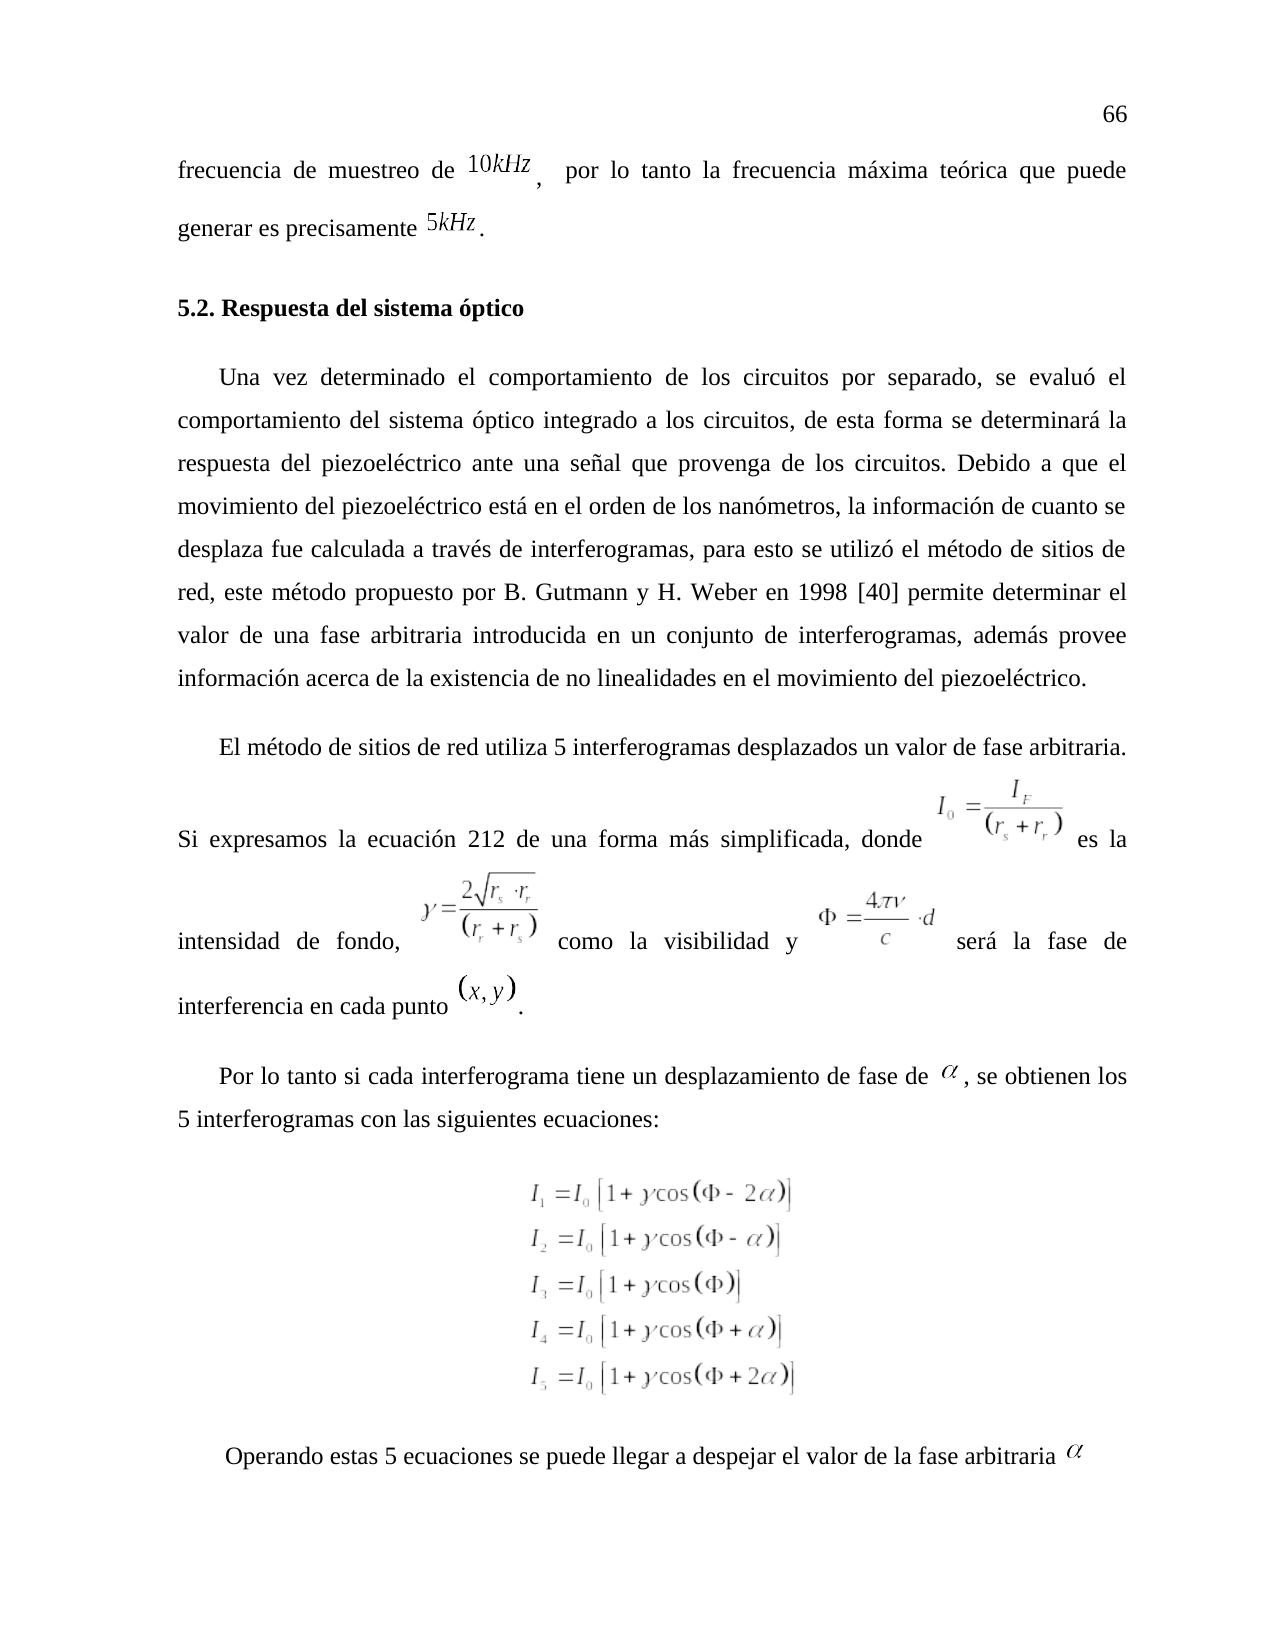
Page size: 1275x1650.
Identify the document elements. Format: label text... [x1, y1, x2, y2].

text Por lo tanto si cada interferograma tiene un desplazamiento de fase de , se obtienen los 5 interferogramas con las siguientes ecuaciones: [177, 1059, 1127, 1133]
text El método de sitios de red utiliza 5 interferogramas desplazados un valor de fase arbitraria. Si expresamos la ecuación de una forma más simplificada, donde es la intensidad de fondo, como la visibilidad y será la fase de interferencia en cada punto . [177, 732, 1127, 1020]
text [177, 148, 1127, 242]
subtitle Respuesta del sistema óptico [177, 293, 1127, 322]
text Operando estas 5 ecuaciones se puede llegar a despejar el valor de la fase arbitraria [177, 1439, 1127, 1470]
text Una vez determinado el comportamiento de los circuitos por separado, se evaluó el comportamiento del sistema óptico integrado a los circuitos, de esta forma se determinará la respuesta del piezoeléctrico ante una señal que provenga de los circuitos. Debido a que el movimiento del piezoeléctrico está en el orden de los nanómetros, la información de cuanto se desplaza fue calculada a través de interferogramas, para esto se utilizó el método de sitios de red, este método propuesto por B. Gutmann y H. Weber en 1998 [40] permite determinar el valor de una fase arbitraria introducida en un conjunto de interferogramas, además provee información acerca de la existencia de no linealidades en el movimiento del piezoeléctrico. [177, 362, 1127, 692]
